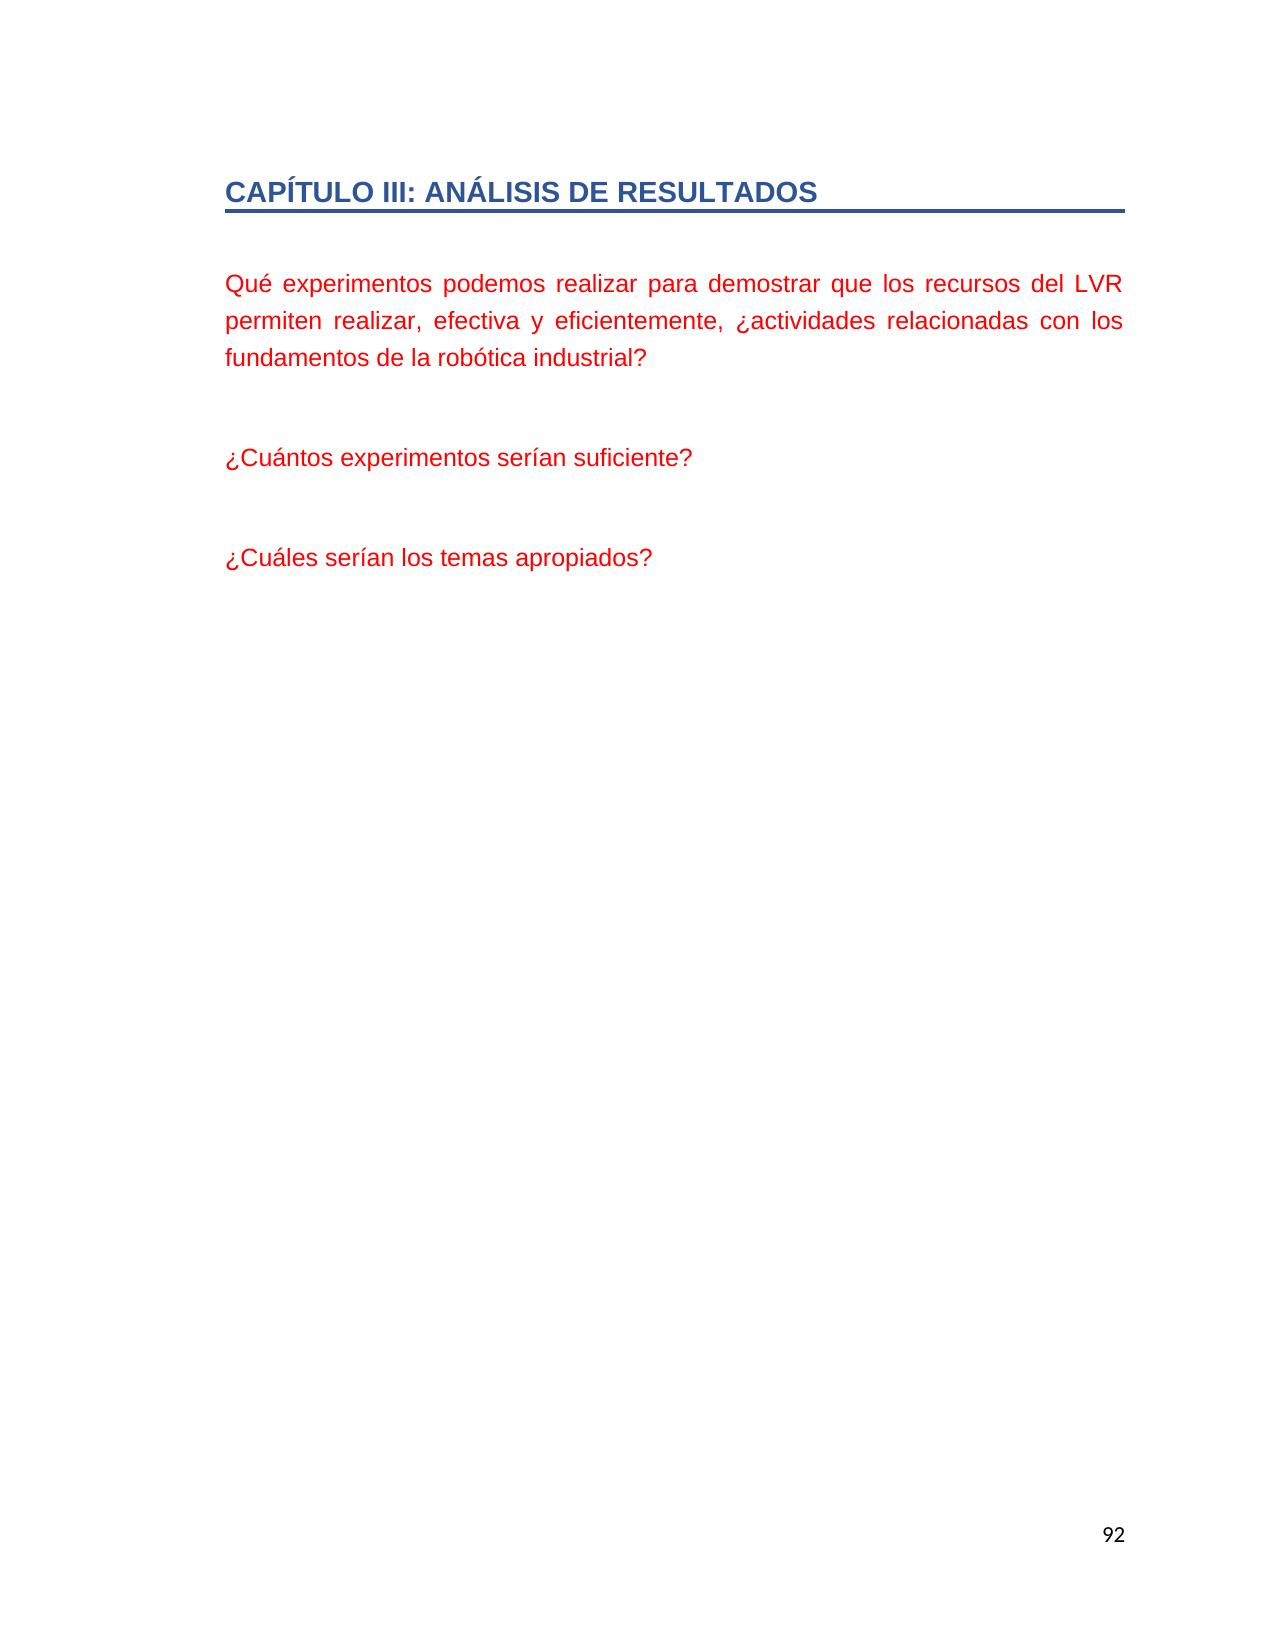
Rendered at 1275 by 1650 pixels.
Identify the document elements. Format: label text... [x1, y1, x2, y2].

text ¿Cuáles serían los temas apropiados? [225, 543, 1125, 571]
text ¿Cuántos experimentos serían suficiente? [225, 443, 1125, 472]
list CAPÍTULO III: ANÁLISIS DE RESULTADOS [225, 175, 1125, 209]
text Qué experimentos podemos realizar para demostrar que los recursos del LVR permiten realizar, efectiva y eficientemente, ¿actividades relacionadas con los fundamentos de la robótica industrial? [225, 269, 1125, 372]
